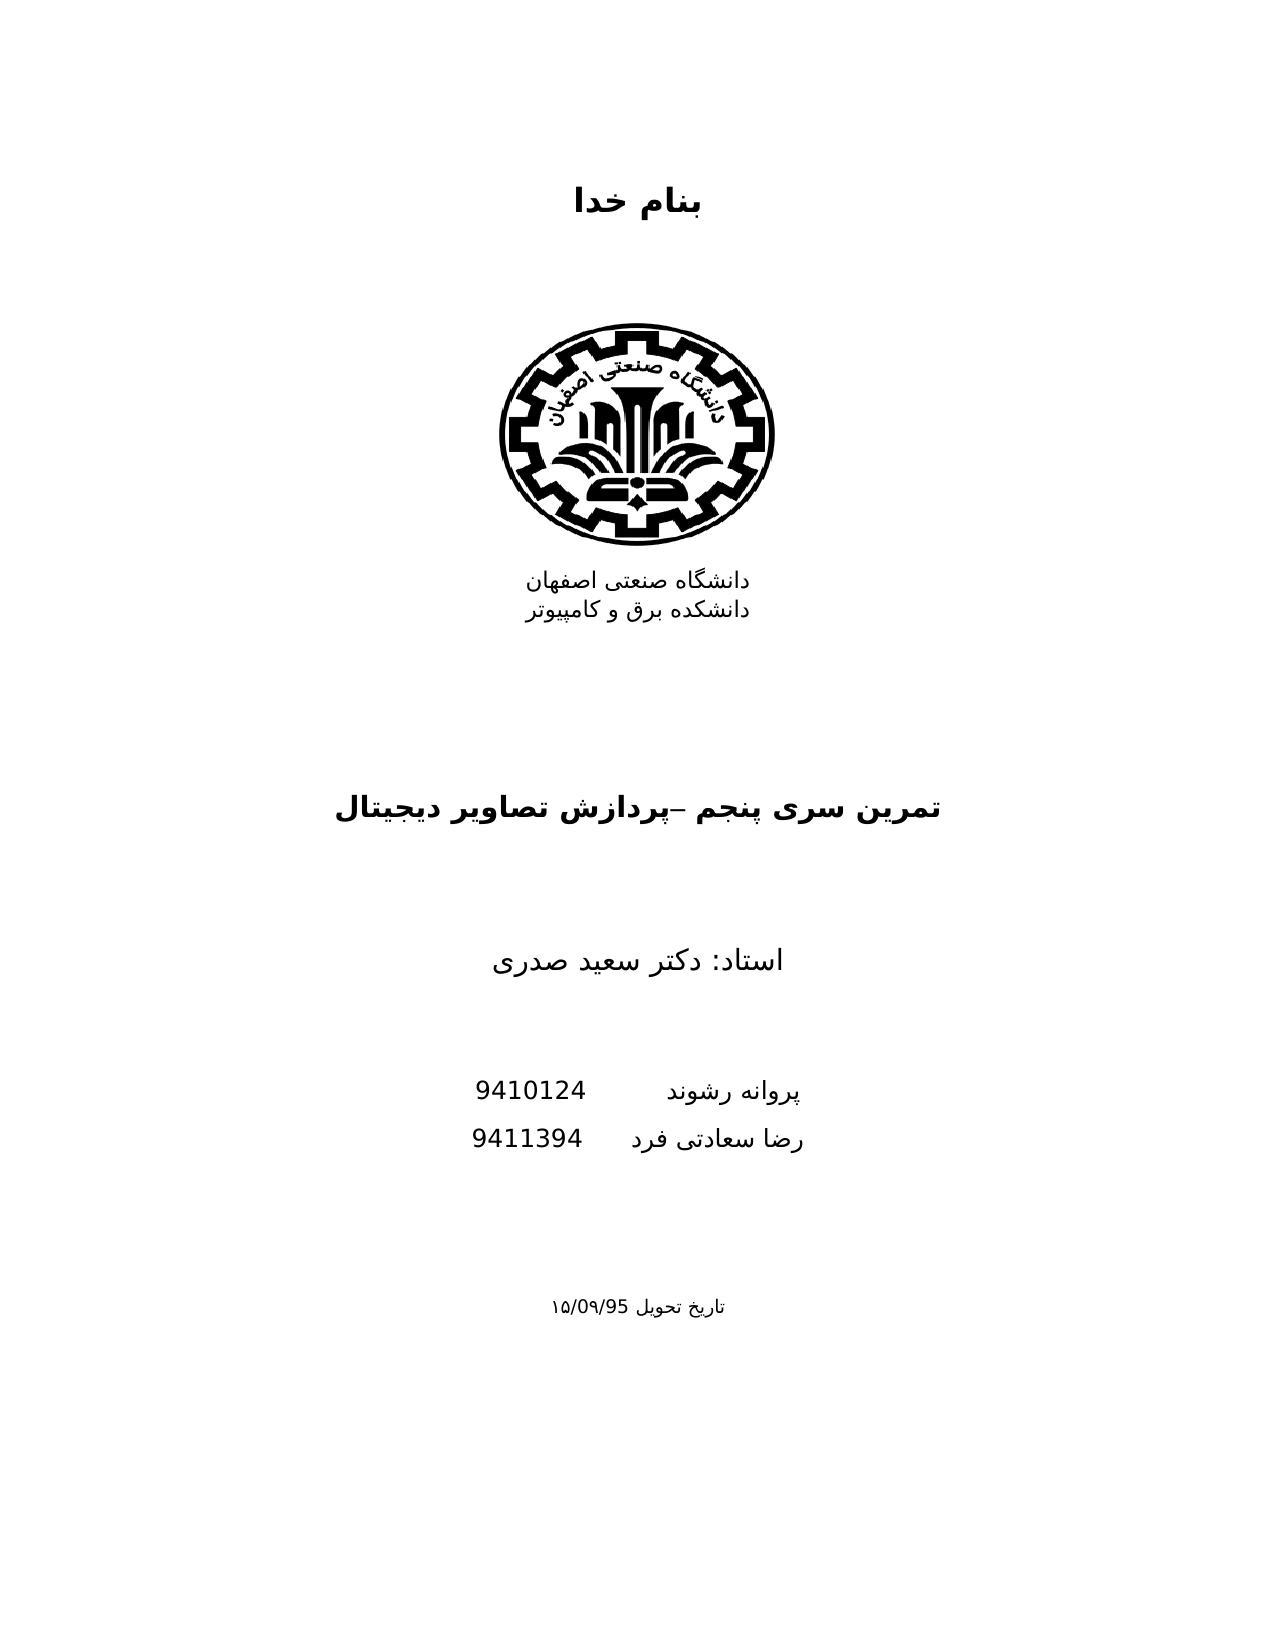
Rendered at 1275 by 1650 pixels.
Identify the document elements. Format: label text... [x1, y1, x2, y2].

text پروانه رشوند 9410124 [150, 1076, 1125, 1105]
text استاد: دکتر سعید صدری [150, 943, 1125, 977]
text تاریخ تحویل ۱۵/0۹/95 [150, 1296, 1125, 1318]
text دانشگاه صنعتی اصفهان دانشکده برق و کامپیوتر [150, 567, 1125, 623]
text بنام خدا [150, 150, 1125, 220]
text رضا سعادتی فرد 9411394 [150, 1124, 1125, 1153]
text تمرین سری پنجم –پردازش تصاویر دیجیتال [150, 790, 1125, 824]
picture [495, 319, 780, 549]
